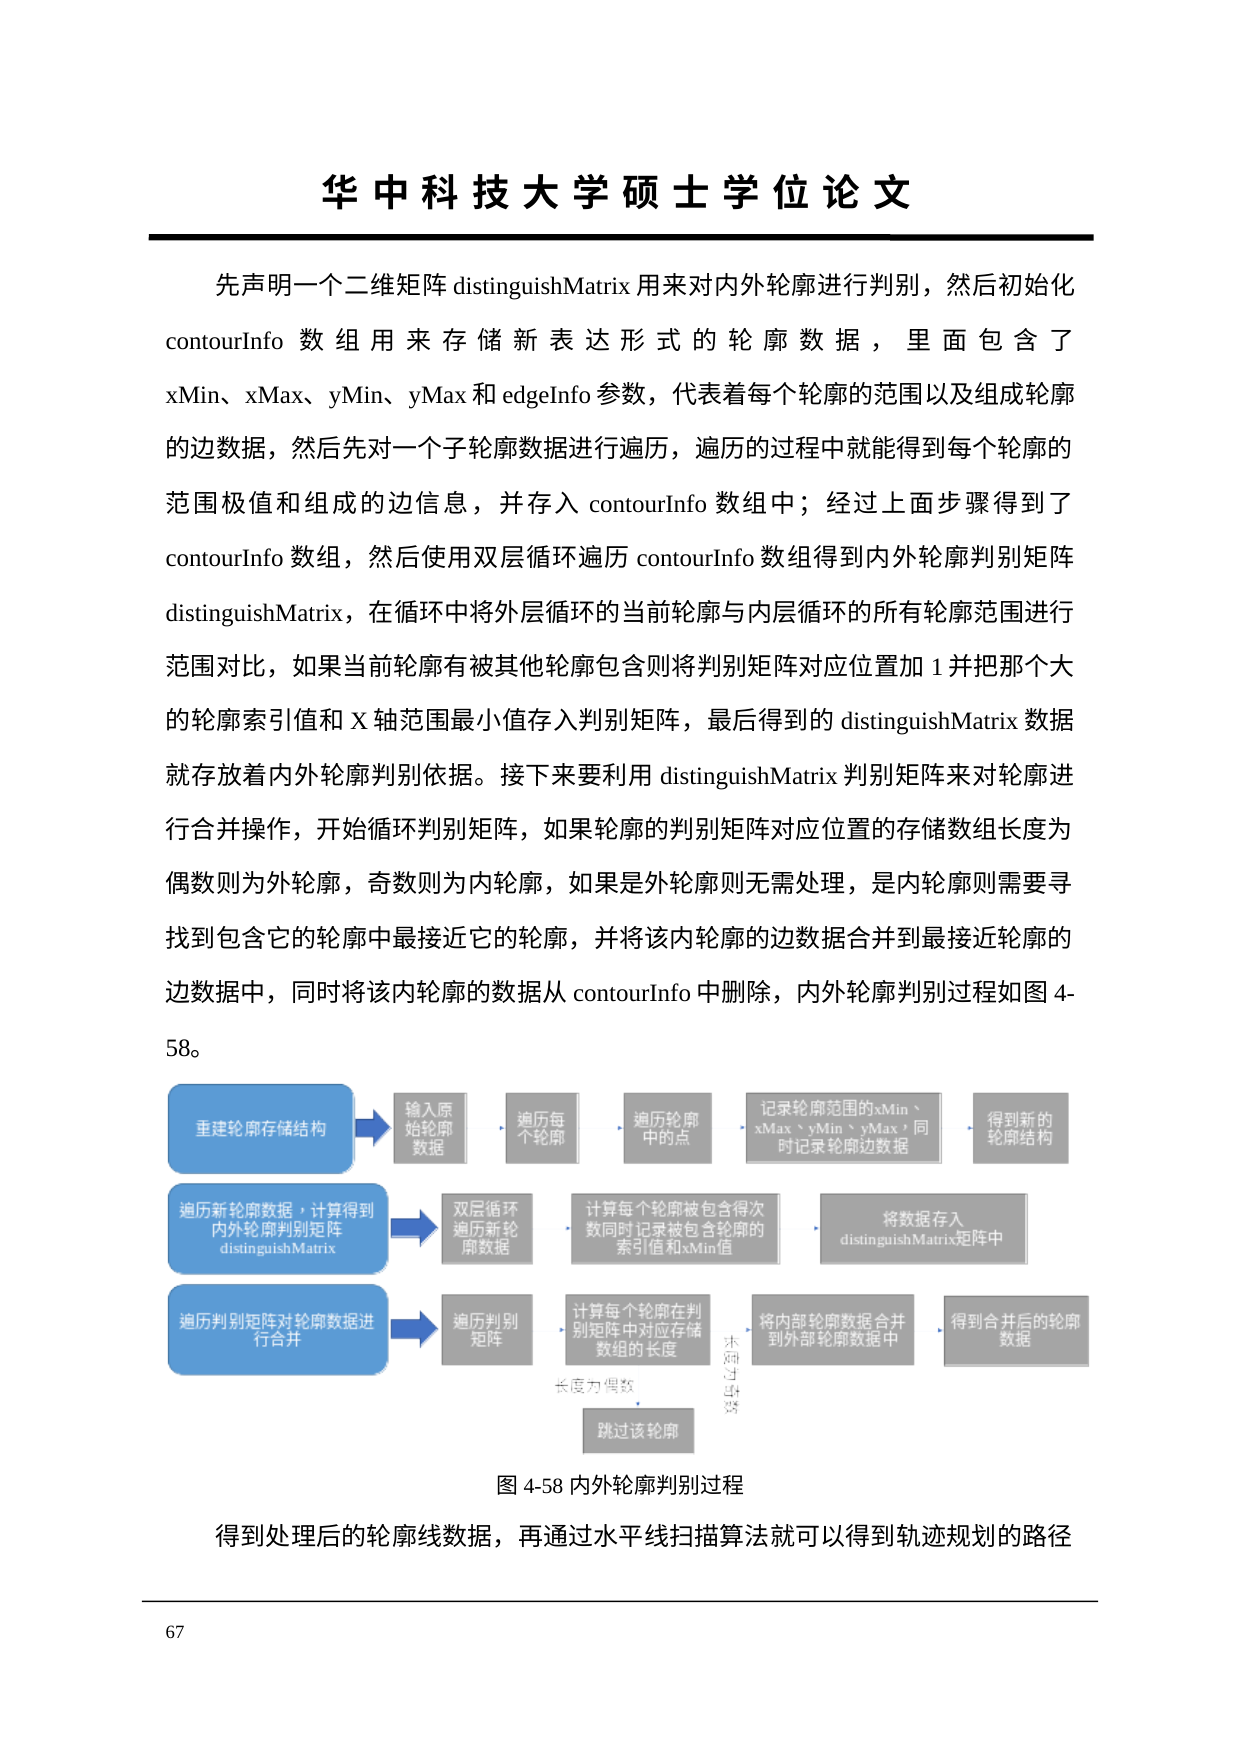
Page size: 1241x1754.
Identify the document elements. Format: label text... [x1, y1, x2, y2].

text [165, 1516, 1075, 1552]
